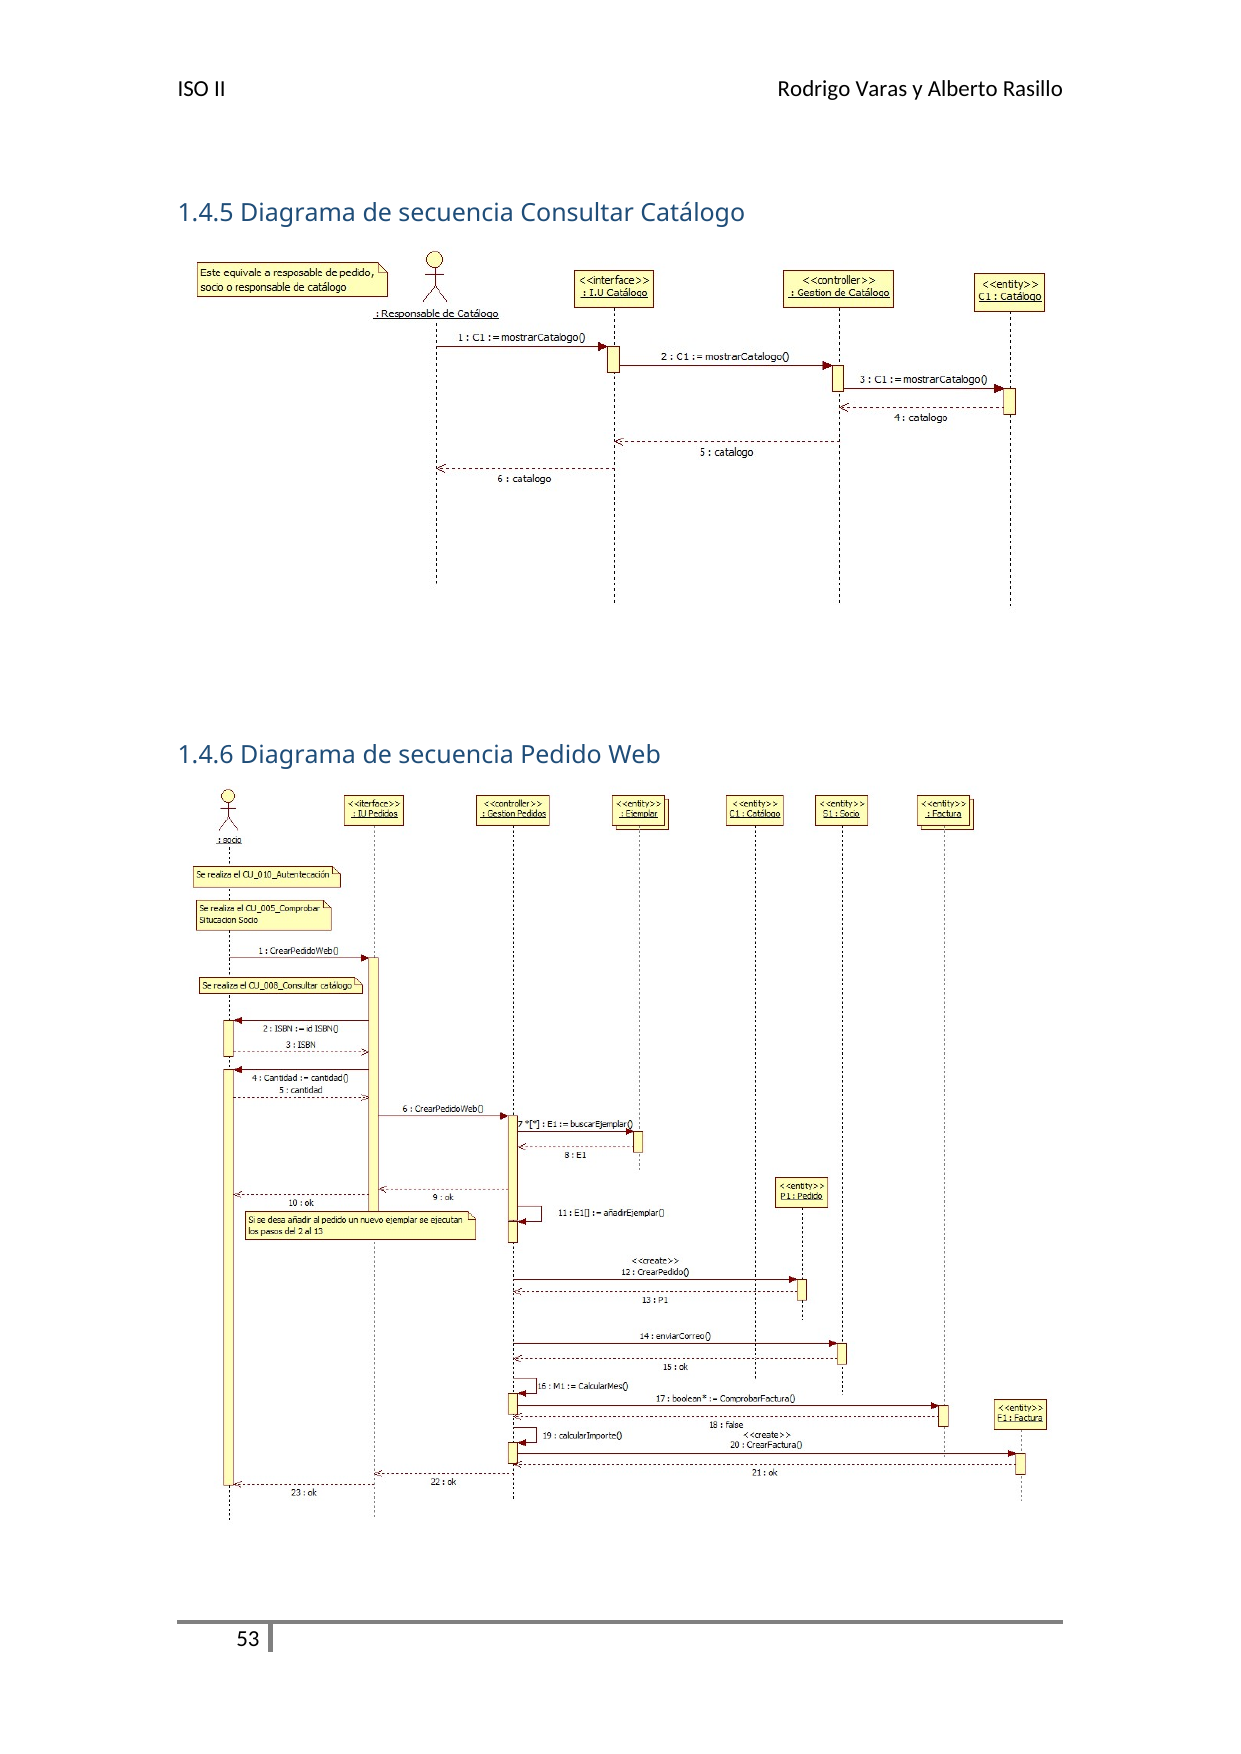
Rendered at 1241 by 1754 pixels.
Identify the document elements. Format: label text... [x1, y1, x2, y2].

subtitle 1.4.6 Diagrama de secuencia Pedido Web [177, 737, 1063, 771]
subtitle 1.4.5 Diagrama de secuencia Consultar Catálogo [177, 194, 1063, 228]
picture [177, 231, 1063, 625]
picture [177, 773, 1062, 1536]
